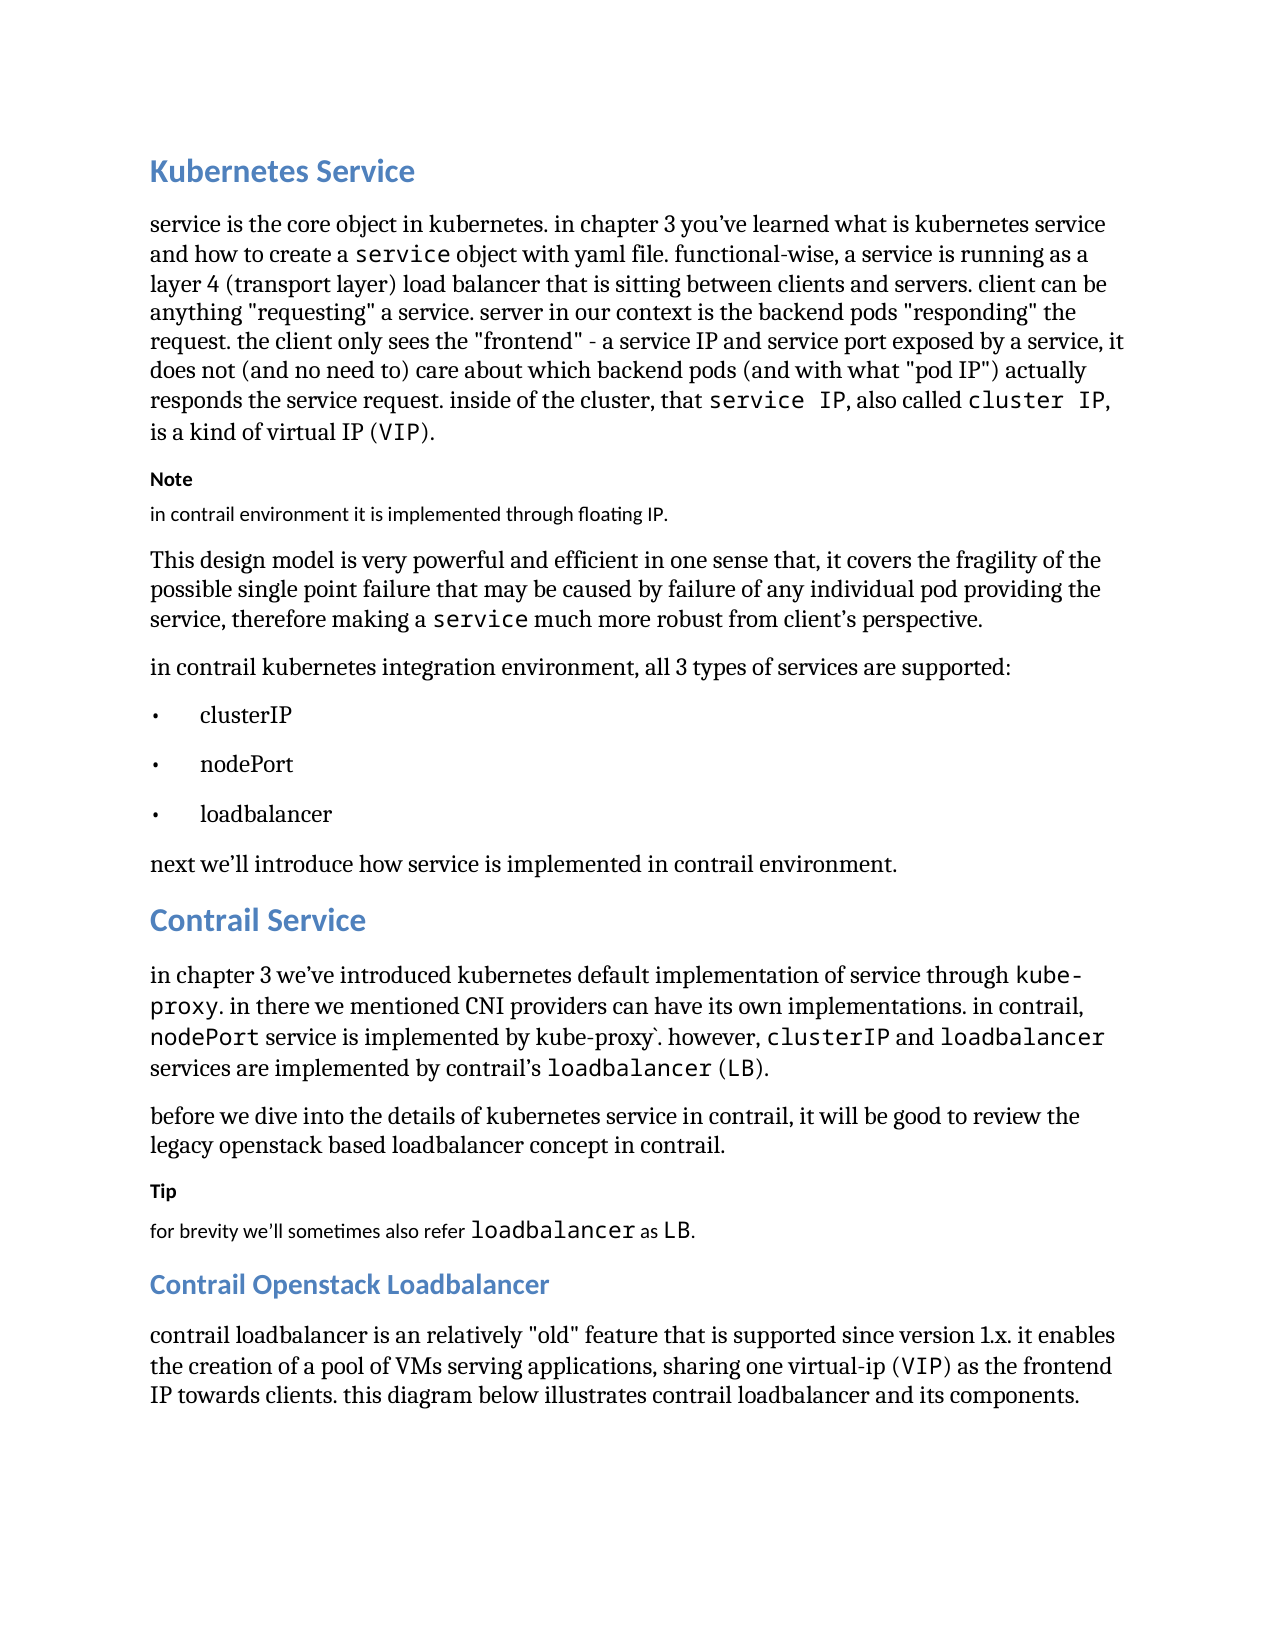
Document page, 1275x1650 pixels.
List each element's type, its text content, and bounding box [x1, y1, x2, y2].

text Tip [150, 1178, 1125, 1204]
subtitle Contrail Openstack Loadbalancer [150, 1266, 1125, 1302]
text in contrail kubernetes integration environment, all 3 types of services are supported: [150, 653, 1125, 682]
list nodePort [150, 750, 1125, 779]
text service is the core object in kubernetes. in chapter 3 you’ve learned what is kubernetes service and how to create a service object with yaml file. functional-wise, a service is running as a layer 4 (transport layer) load balancer that is sitting between clients and servers. client can be anything "requesting" a service. server in our context is the backend pods "responding" the request. the client only sees the "frontend" - a service IP and service port exposed by a service, it does not (and no need to) care about which backend pods (and with what "pod IP") actually responds the service request. inside of the cluster, that service IP, also called cluster IP, is a kind of virtual IP (VIP). [150, 209, 1125, 447]
subtitle Kubernetes Service [150, 150, 1125, 191]
text in chapter 3 we’ve introduced kubernetes default implementation of service through kube-proxy. in there we mentioned CNI providers can have its own implementations. in contrail, nodePort service is implemented by kube-proxy`. however, clusterIP and loadbalancer services are implemented by contrail’s loadbalancer (LB). [150, 958, 1125, 1083]
text Note [150, 466, 1125, 491]
text next we’ll introduce how service is implemented in contrail environment. [150, 849, 1125, 878]
subtitle Contrail Service [150, 899, 1125, 940]
list loadbalancer [150, 800, 1125, 829]
text This design model is very powerful and efficient in one sense that, it covers the fragility of the possible single point failure that may be caused by failure of any individual pod providing the service, therefore making a service much more robust from client’s perspective. [150, 546, 1125, 634]
text contrail loadbalancer is an relatively "old" feature that is supported since version 1.x. it enables the creation of a pool of VMs serving applications, sharing one virtual-ip (VIP) as the frontend IP towards clients. this diagram below illustrates contrail loadbalancer and its components. [150, 1321, 1125, 1409]
list clusterIP [150, 701, 1125, 729]
text in contrail environment it is implemented through floating IP. [150, 502, 1125, 527]
text for brevity we’ll sometimes also refer loadbalancer as LB. [150, 1214, 1125, 1246]
text before we dive into the details of kubernetes service in contrail, it will be good to review the legacy openstack based loadbalancer concept in contrail. [150, 1102, 1125, 1160]
